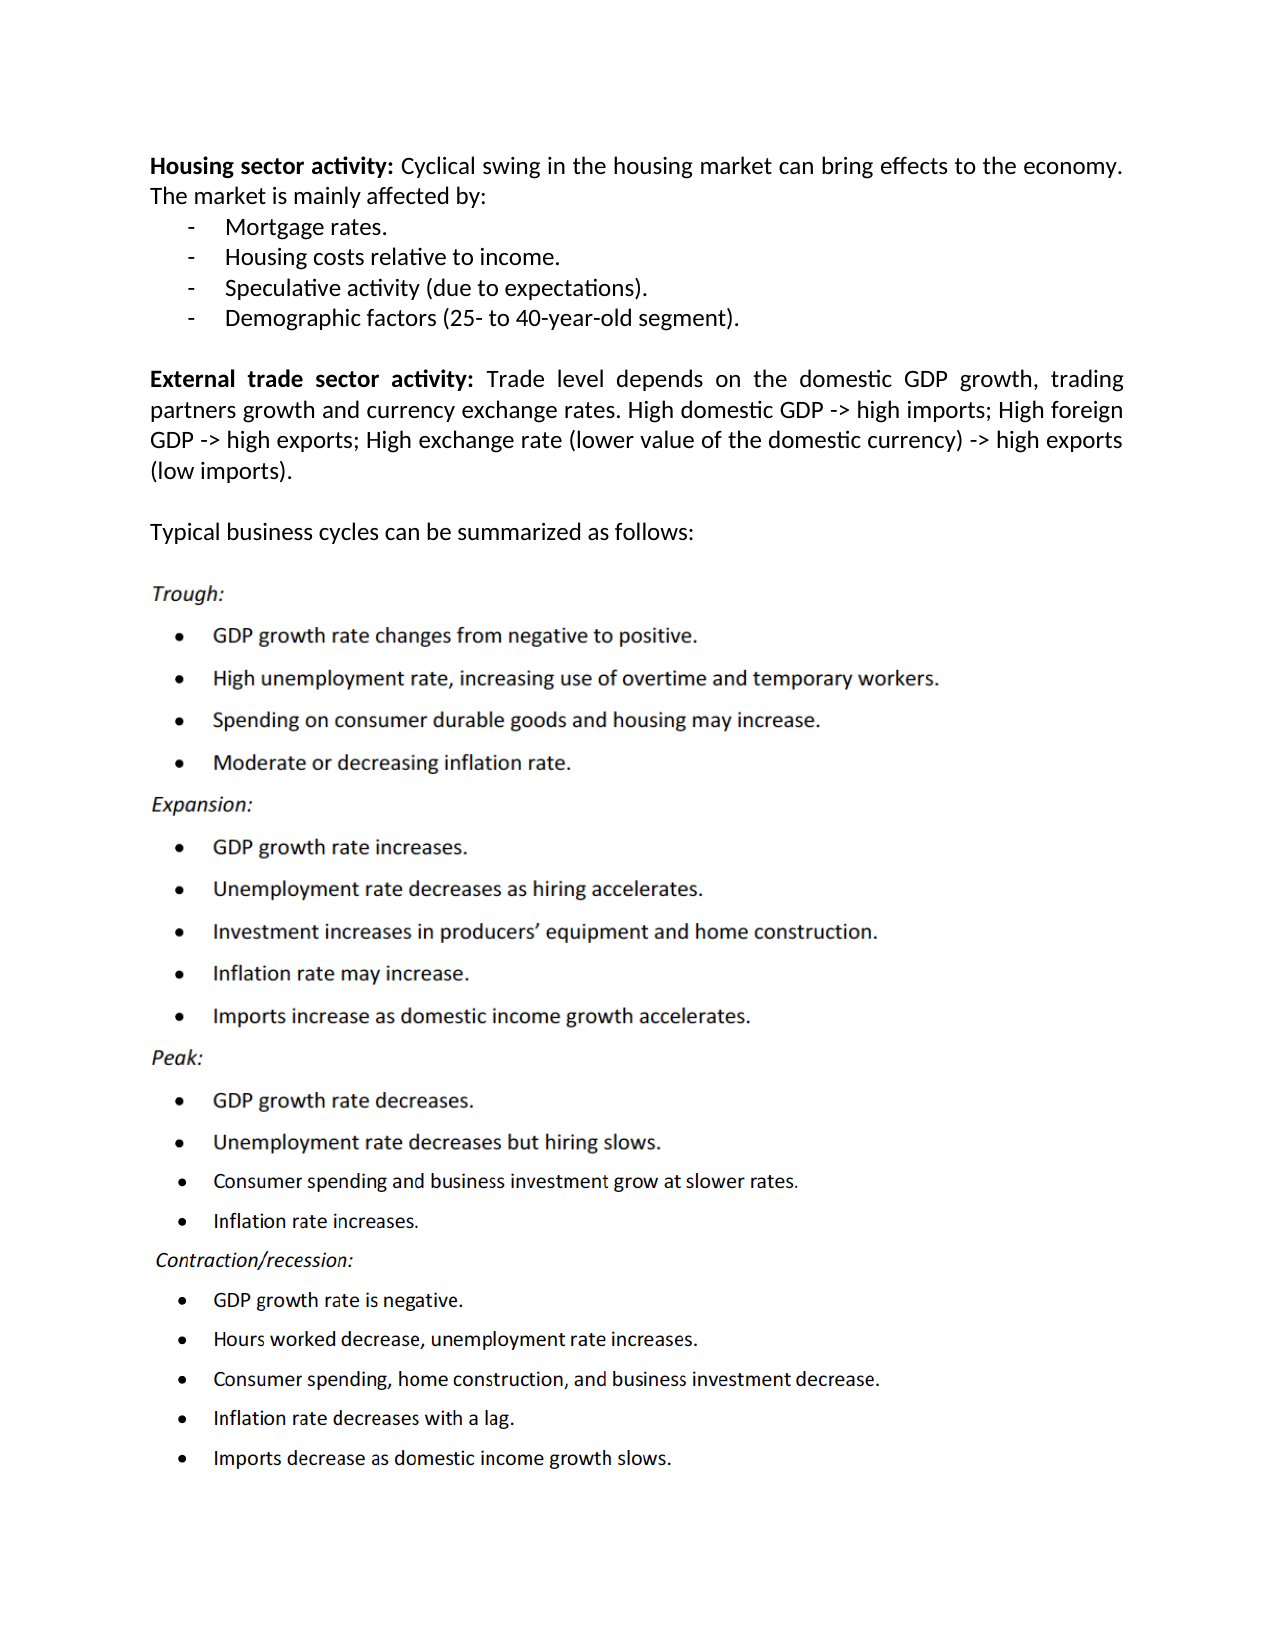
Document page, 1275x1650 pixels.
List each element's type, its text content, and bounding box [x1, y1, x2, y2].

list Mortgage rates. [187, 211, 1125, 242]
text Typical business cycles can be summarized as follows: [150, 516, 1125, 547]
text External trade sector activity: Trade level depends on the domestic GDP growth, trading partners growth and currency exchange rates. High domestic GDP -> high imports; High foreign GDP -> high exports; High exchange rate (lower value of the domestic currency) -> high exports (low imports). [150, 364, 1125, 486]
list Speculative activity (due to expectations). [187, 272, 1125, 303]
list Housing costs relative to income. [187, 242, 1125, 272]
list Demographic factors (25- to 40-year-old segment). [187, 303, 1125, 333]
text Housing sector activity: Cyclical swing in the housing market can bring effects to the economy. The market is mainly affected by: [150, 150, 1125, 211]
picture [150, 577, 946, 1488]
